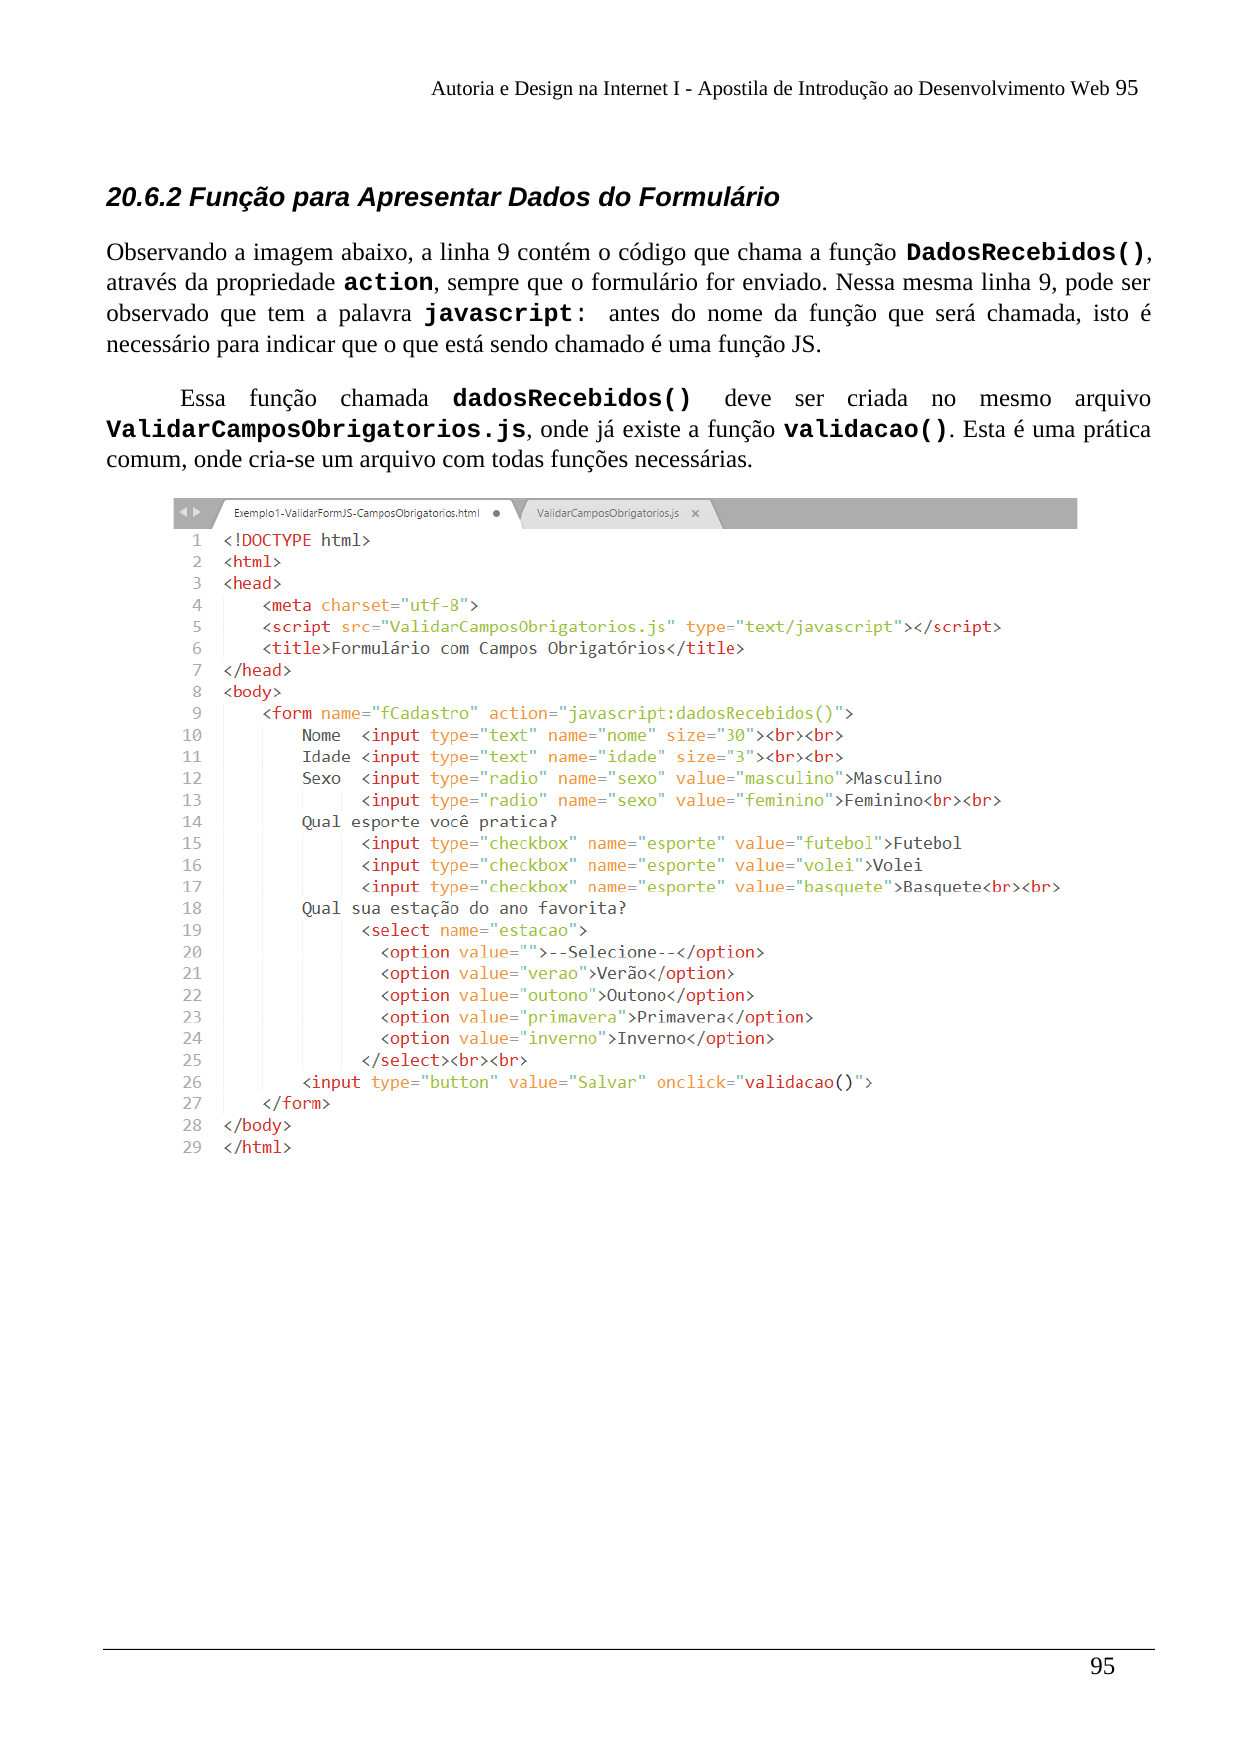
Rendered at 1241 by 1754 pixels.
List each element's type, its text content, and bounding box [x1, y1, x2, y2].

text Essa função chamada dadosRecebidos() deve ser criada no mesmo arquivo ValidarCamposObrigatorios.js, onde já existe a função validacao(). Esta é uma prática comum, onde cria-se um arquivo com todas funções necessárias. [106, 383, 1152, 473]
picture [173, 498, 1078, 1154]
text Observando a imagem abaixo, a linha 9 contém o código que chama a função DadosRecebidos(), através da propriedade action, sempre que o formulário for enviado. Nessa mesma linha 9, pode ser observado que tem a palavra javascript: antes do nome da função que será chamada, isto é necessário para indicar que o que está sendo chamado é uma função JS. [106, 237, 1152, 358]
subtitle Função para Apresentar Dados do Formulário [106, 181, 1201, 212]
